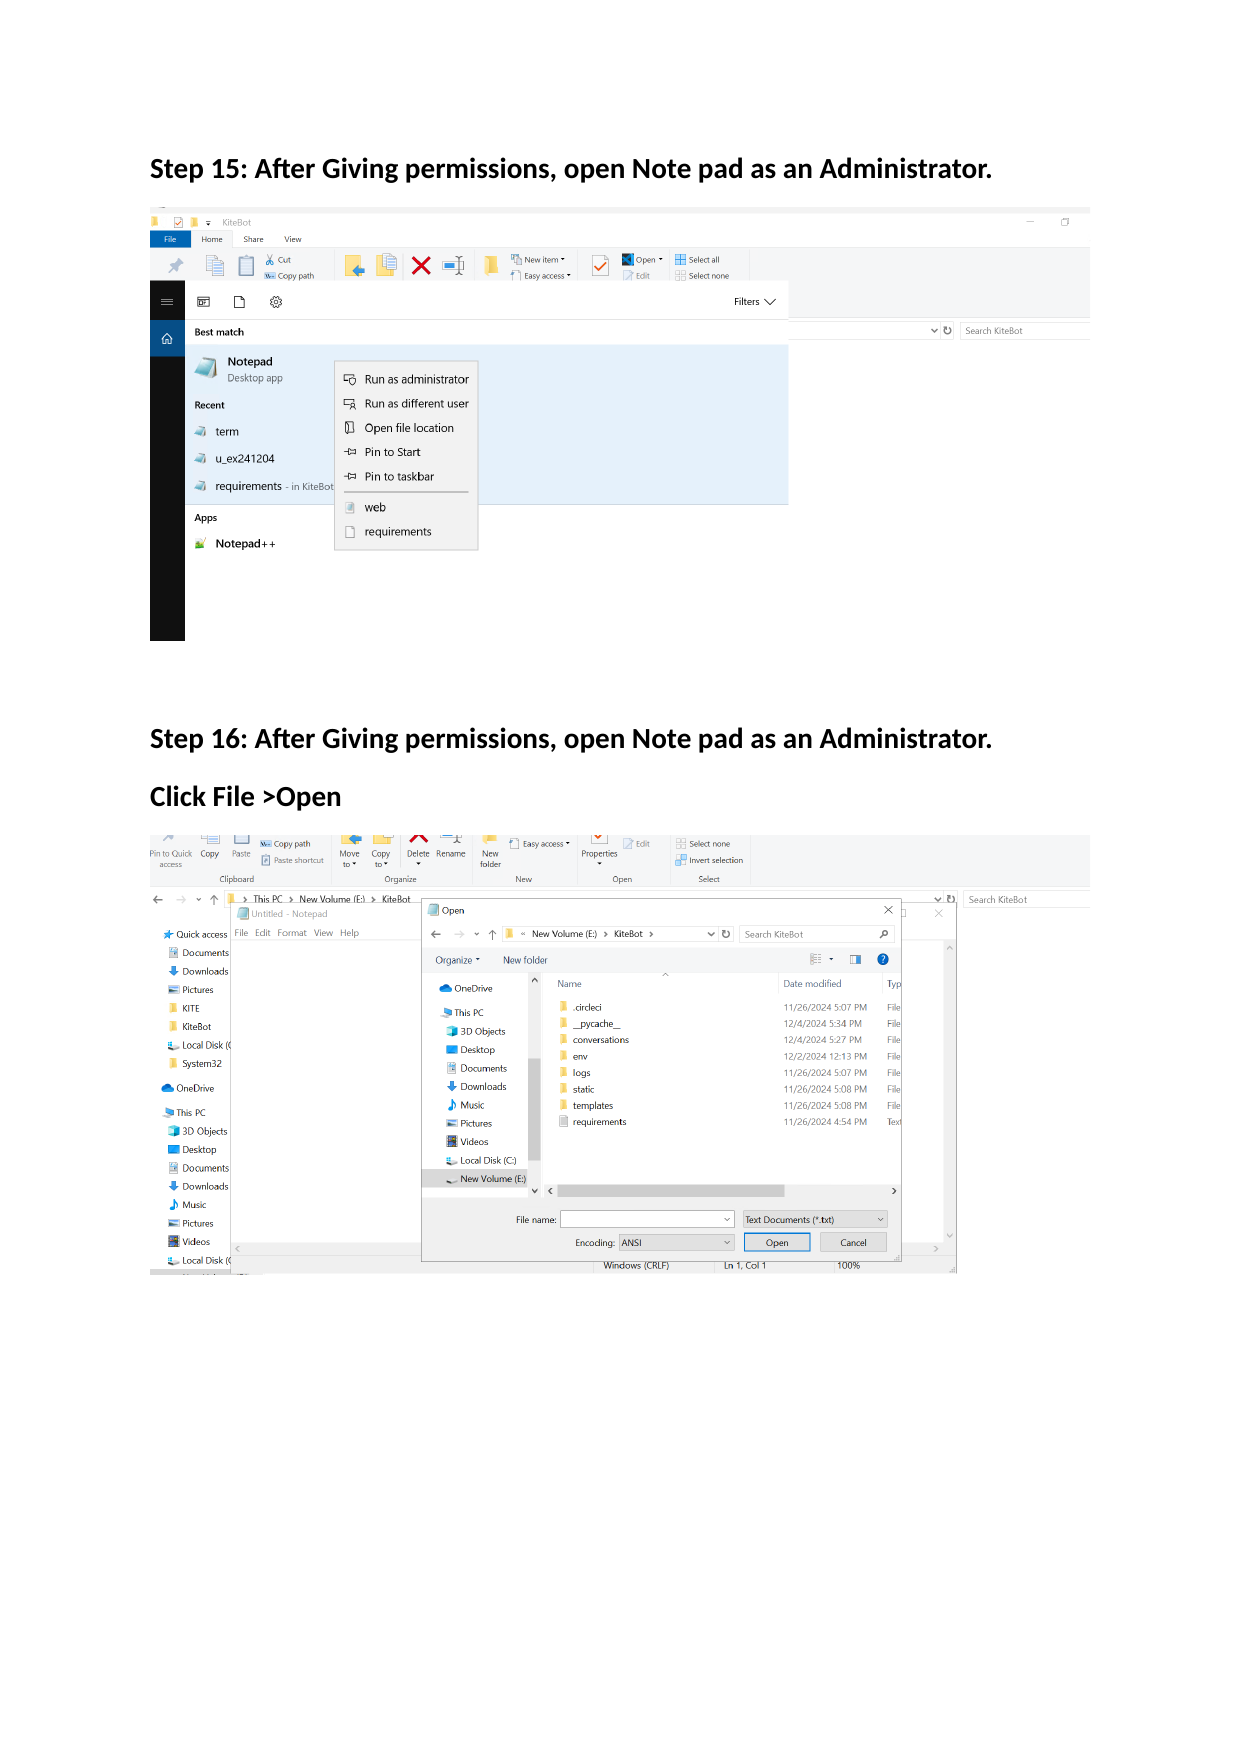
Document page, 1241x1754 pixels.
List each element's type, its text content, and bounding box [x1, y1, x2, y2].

text Step 16: After Giving permissions, open Note pad as an Administrator. [150, 720, 1090, 756]
text Click File >Open [150, 778, 1090, 814]
text Step 15: After Giving permissions, open Note pad as an Administrator. [150, 150, 1090, 186]
picture [150, 207, 1091, 641]
picture [150, 835, 1091, 1275]
